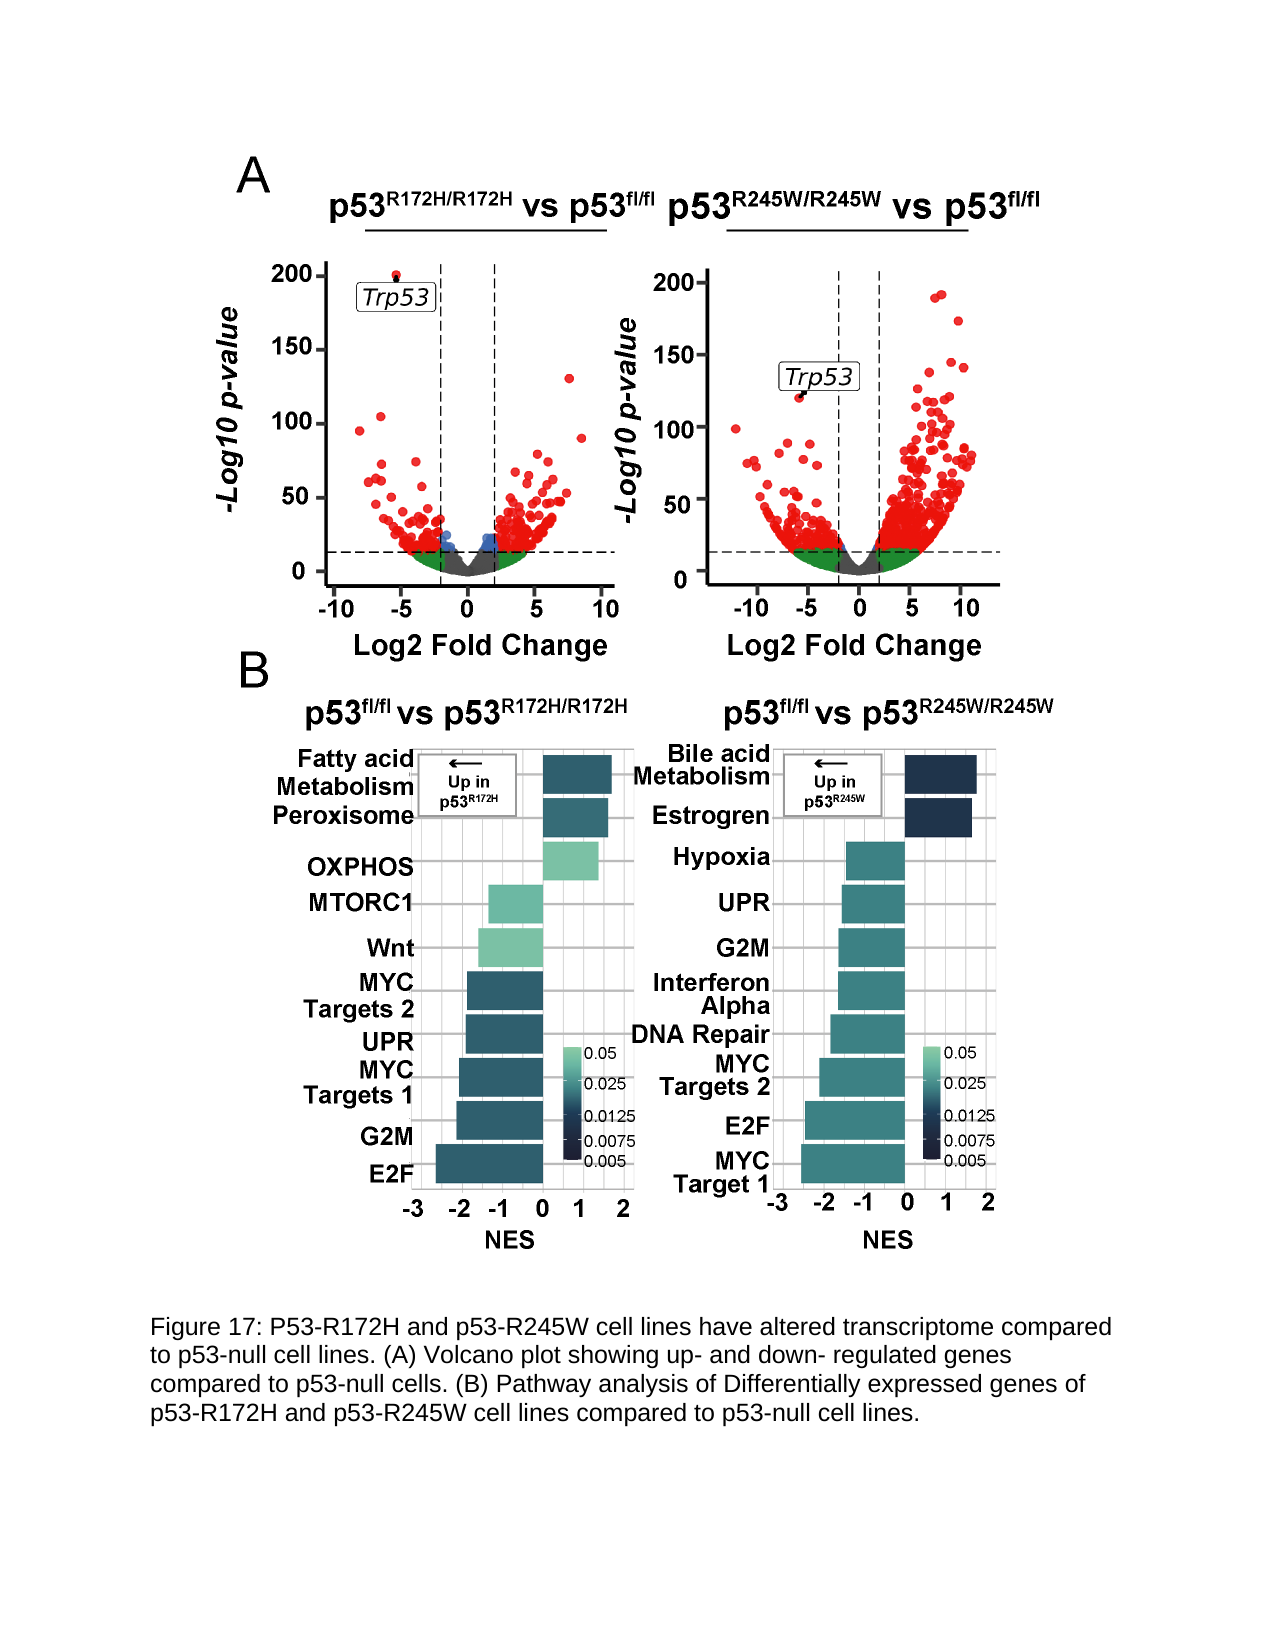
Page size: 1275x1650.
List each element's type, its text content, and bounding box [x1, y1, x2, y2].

picture [211, 150, 1064, 1258]
text Figure 17: P53-R172H and p53-R245W cell lines have altered transcriptome compared to p53-null cell lines. (A) Volcano plot showing up- and down- regulated genes compared to p53-null cells. (B) Pathway analysis of Differentially expressed genes of p53-R172H and p53-R245W cell lines compared to p53-null cell lines. [150, 1311, 1125, 1426]
